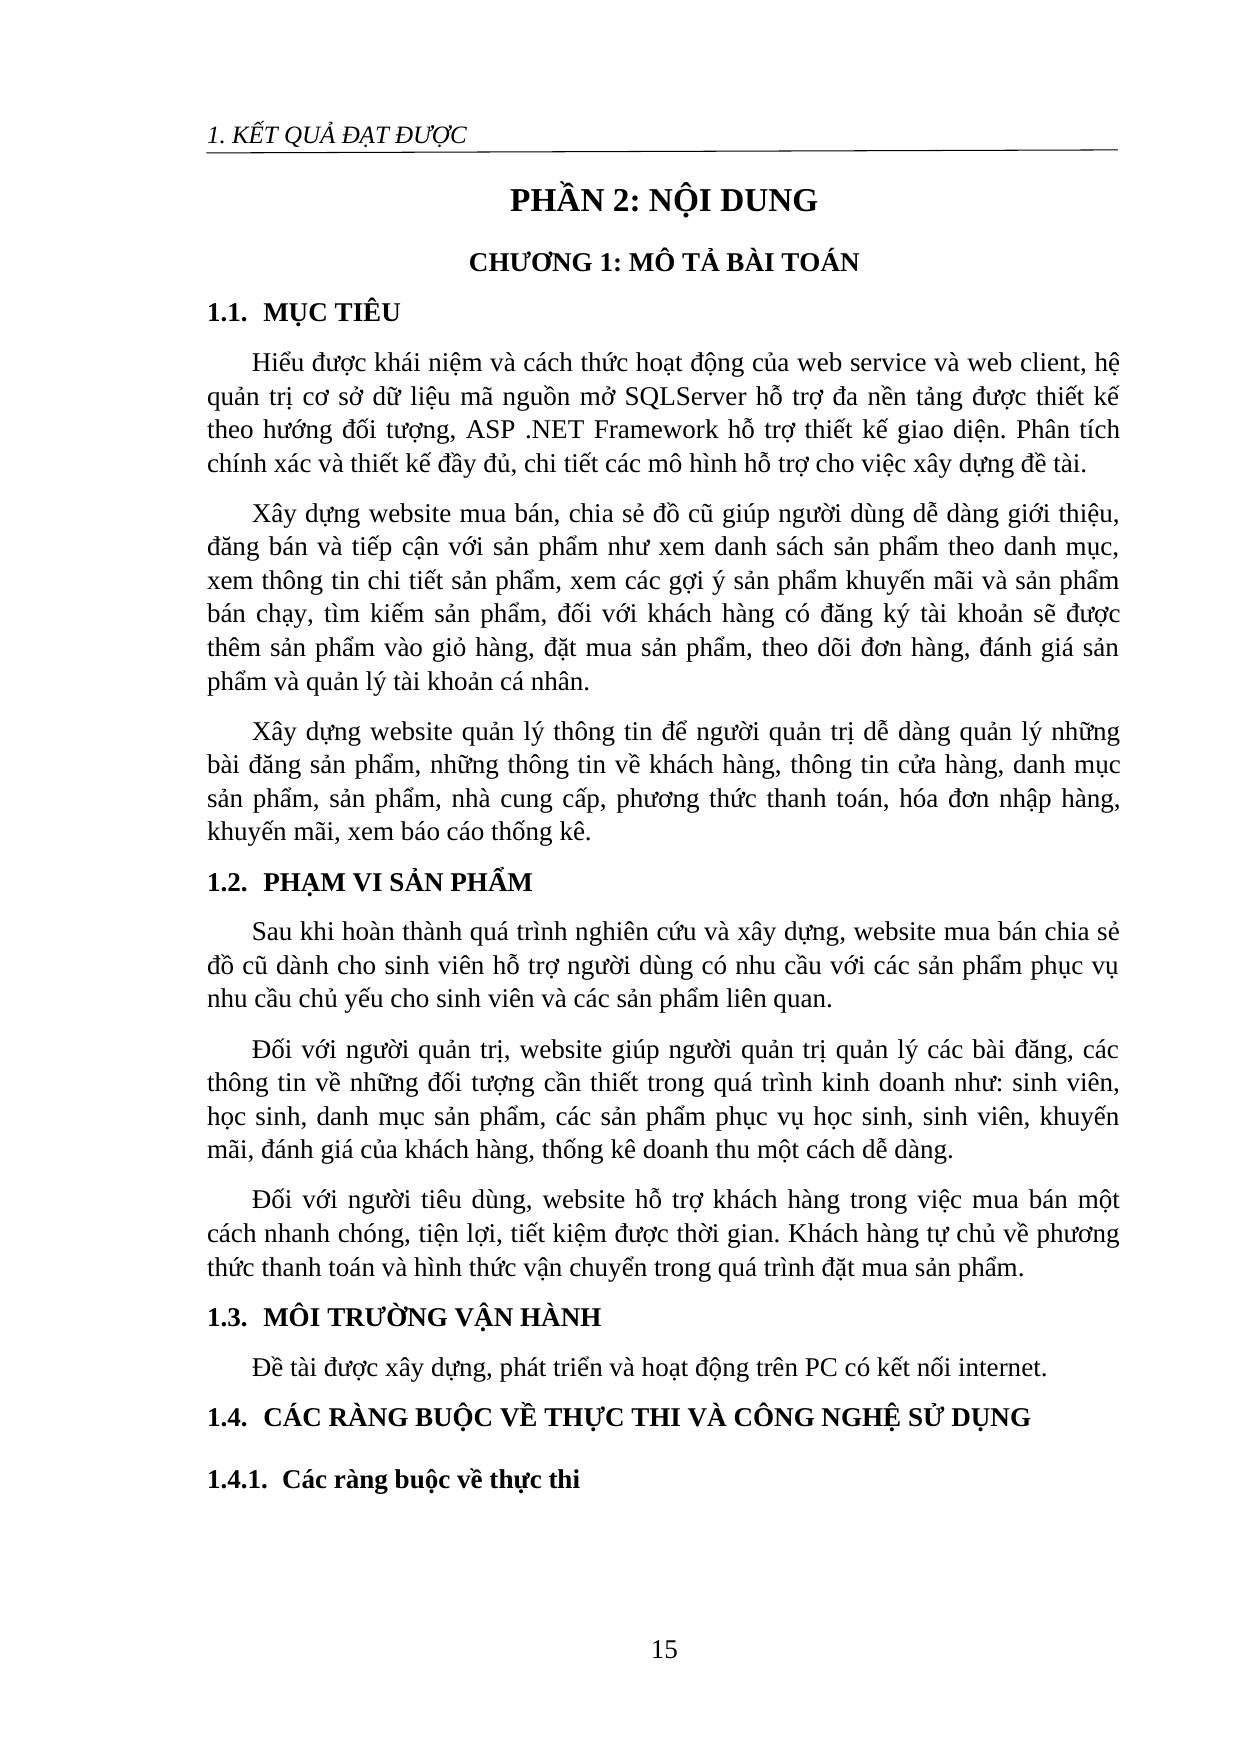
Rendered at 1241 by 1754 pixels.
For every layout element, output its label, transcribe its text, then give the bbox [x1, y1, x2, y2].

subtitle CÁC RÀNG BUỘC VỀ THỰC THI VÀ CÔNG NGHỆ SỬ DỤNG [207, 1401, 1121, 1432]
text Hiểu được khái niệm và cách thức hoạt động của web service và web client, hệ quản trị cơ sở dữ liệu mã nguồn mở SQLServer hỗ trợ đa nền tảng được thiết kế theo hướng đối tượng, ASP .NET Framework hỗ trợ thiết kế giao diện. Phân tích chính xác và thiết kế đầy đủ, chi tiết các mô hình hỗ trợ cho việc xây dựng đề tài. [207, 346, 1121, 478]
subtitle MỤC TIÊU [207, 296, 1121, 327]
text Xây dựng website quản lý thông tin để người quản trị dễ dàng quản lý những bài đăng sản phẩm, những thông tin về khách hàng, thông tin cửa hàng, danh mục sản phẩm, sản phẩm, nhà cung cấp, phương thức thanh toán, hóa đơn nhập hàng, khuyến mãi, xem báo cáo thống kê. [207, 715, 1121, 847]
subtitle CHƯƠNG 1: MÔ TẢ BÀI TOÁN [207, 246, 1121, 277]
subtitle MÔI TRƯỜNG VẬN HÀNH [207, 1301, 1121, 1332]
text Đối với người tiêu dùng, website hỗ trợ khách hàng trong việc mua bán một cách nhanh chóng, tiện lợi, tiết kiệm được thời gian. Khách hàng tự chủ về phương thức thanh toán và hình thức vận chuyển trong quá trình đặt mua sản phẩm. [207, 1184, 1121, 1282]
text Đề tài được xây dựng, phát triển và hoạt động trên PC có kết nối internet. [207, 1351, 1121, 1382]
text Xây dựng website mua bán, chia sẻ đồ cũ giúp người dùng dễ dàng giới thiệu, đăng bán và tiếp cận với sản phẩm như xem danh sách sản phẩm theo danh mục, xem thông tin chi tiết sản phẩm, xem các gợi ý sản phẩm khuyến mãi và sản phẩm bán chạy, tìm kiếm sản phẩm, đối với khách hàng có đăng ký tài khoản sẽ được thêm sản phẩm vào giỏ hàng, đặt mua sản phẩm, theo dõi đơn hàng, đánh giá sản phẩm và quản lý tài khoản cá nhân. [207, 497, 1121, 696]
subtitle Các ràng buộc về thực thi [207, 1463, 1121, 1494]
text Sau khi hoàn thành quá trình nghiên cứu và xây dựng, website mua bán chia sẻ đồ cũ dành cho sinh viên hỗ trợ người dùng có nhu cầu với các sản phẩm phục vụ nhu cầu chủ yếu cho sinh viên và các sản phẩm liên quan. [207, 916, 1121, 1014]
subtitle PHẠM VI SẢN PHẨM [207, 866, 1121, 897]
subtitle PHẦN 2: NỘI DUNG [207, 180, 1121, 218]
text Đối với người quản trị, website giúp người quản trị quản lý các bài đăng, các thông tin về những đối tượng cần thiết trong quá trình kinh doanh như: sinh viên, học sinh, danh mục sản phẩm, các sản phẩm phục vụ học sinh, sinh viên, khuyến mãi, đánh giá của khách hàng, thống kê doanh thu một cách dễ dàng. [207, 1033, 1121, 1164]
